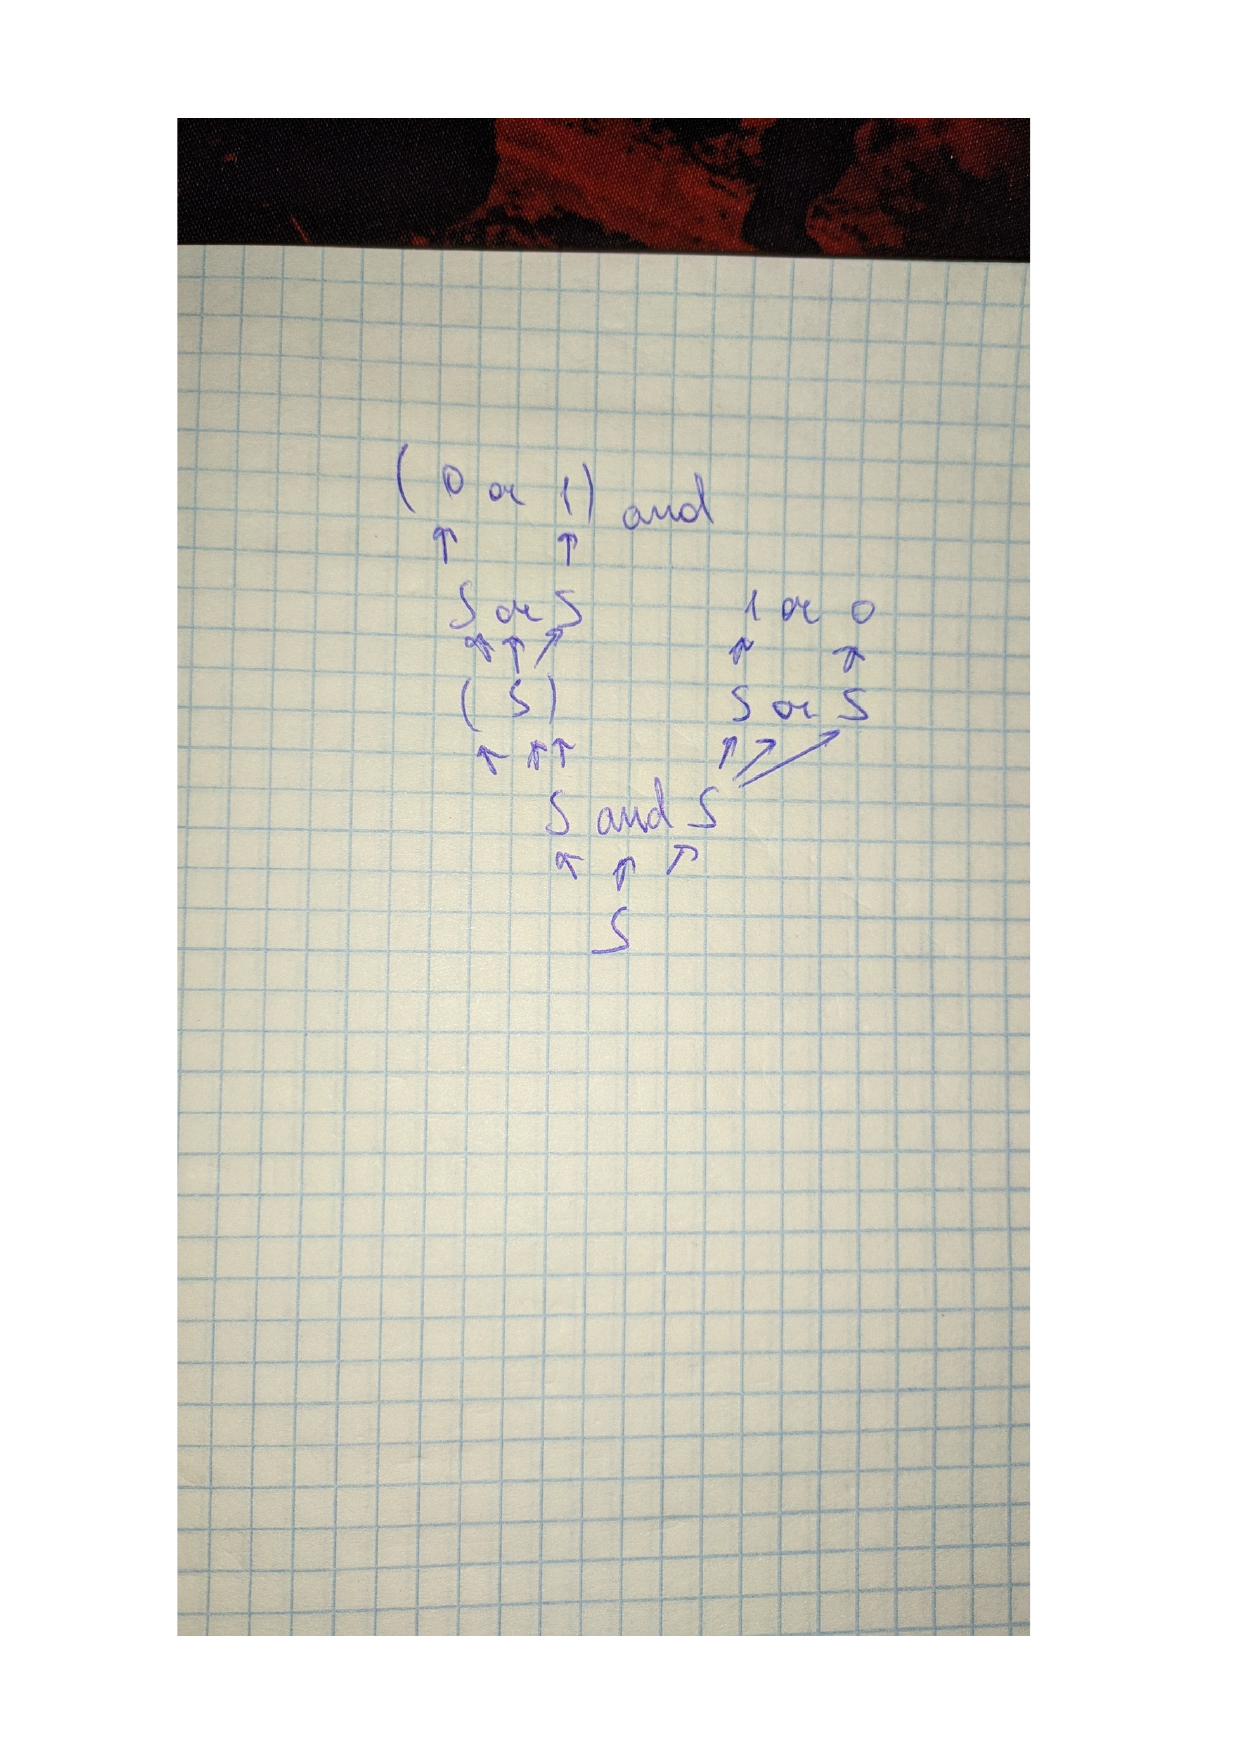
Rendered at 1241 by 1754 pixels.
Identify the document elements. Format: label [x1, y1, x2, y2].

picture [177, 118, 1031, 1636]
